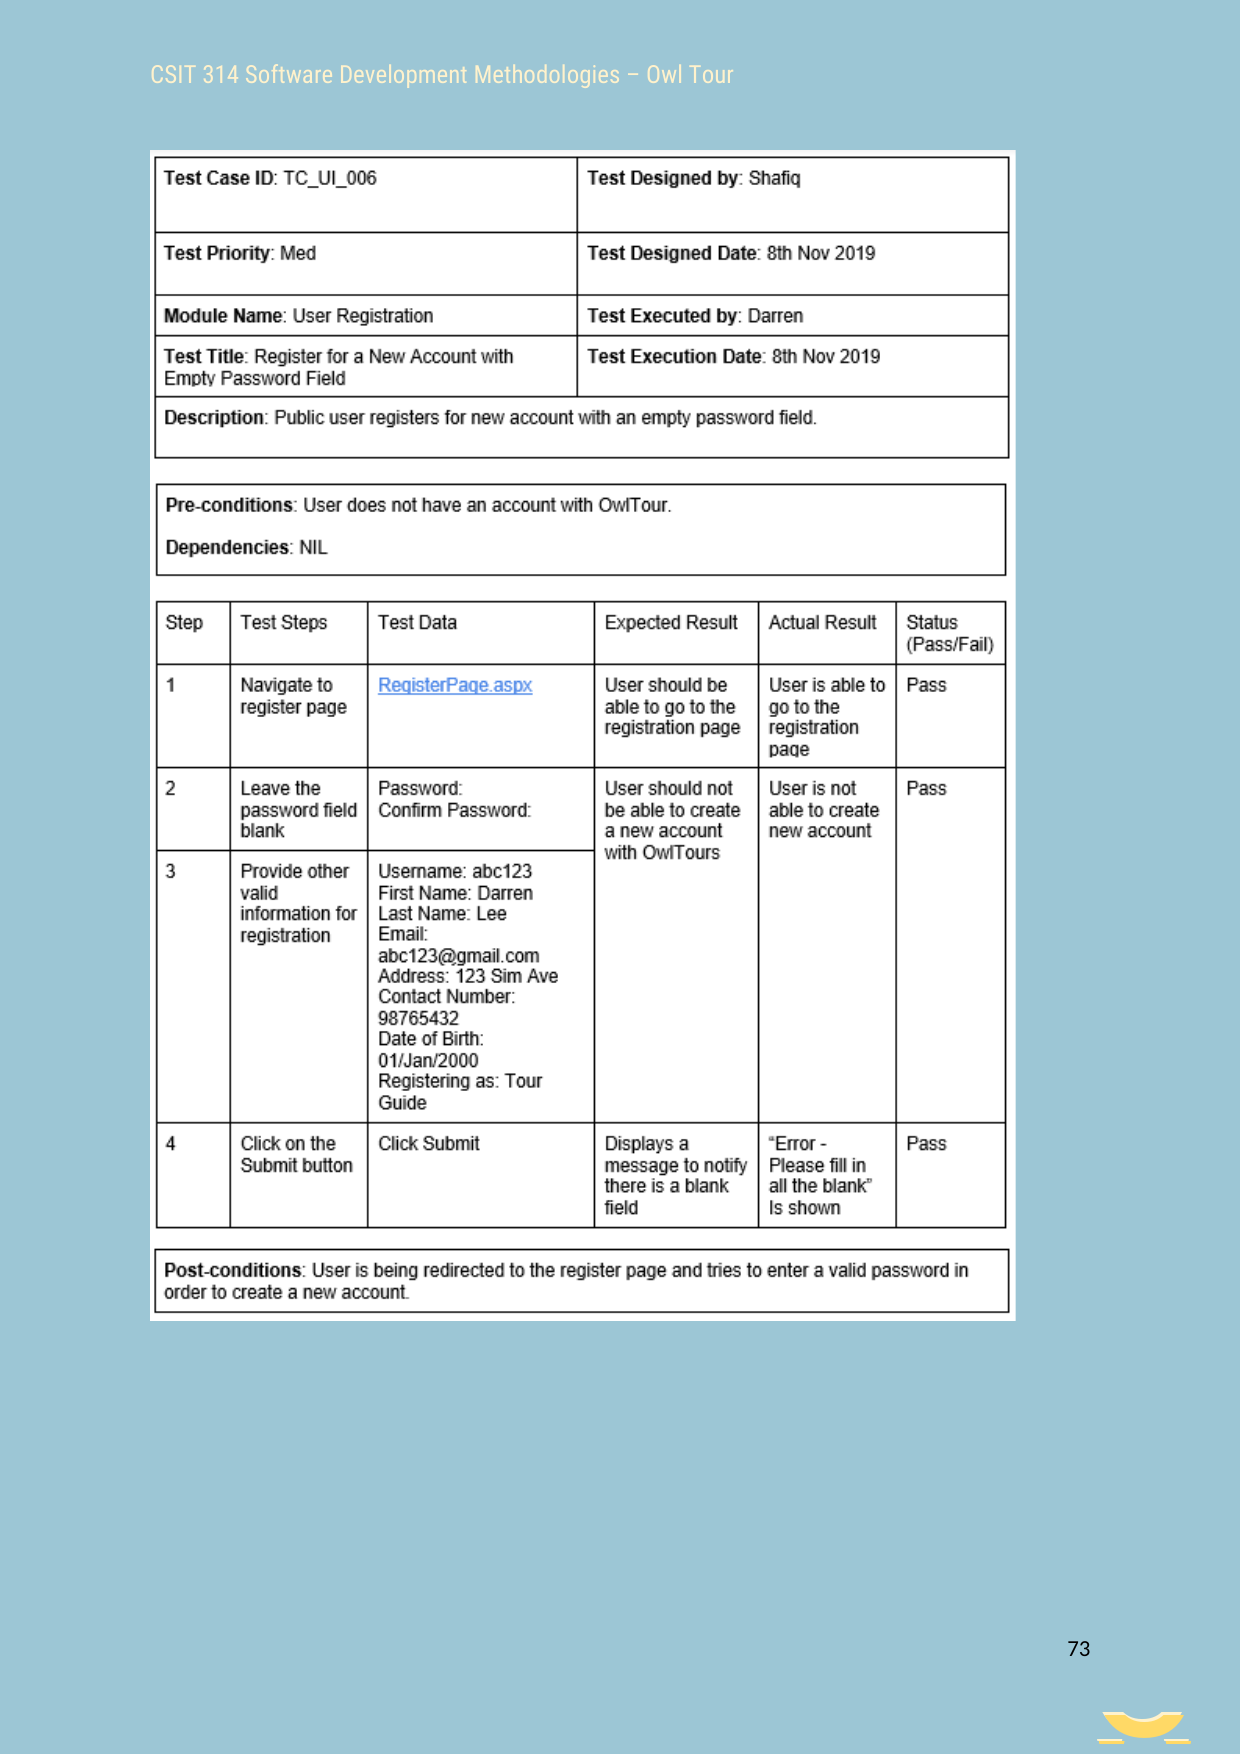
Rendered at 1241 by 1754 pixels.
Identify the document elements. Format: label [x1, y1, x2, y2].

picture [150, 150, 1016, 1321]
